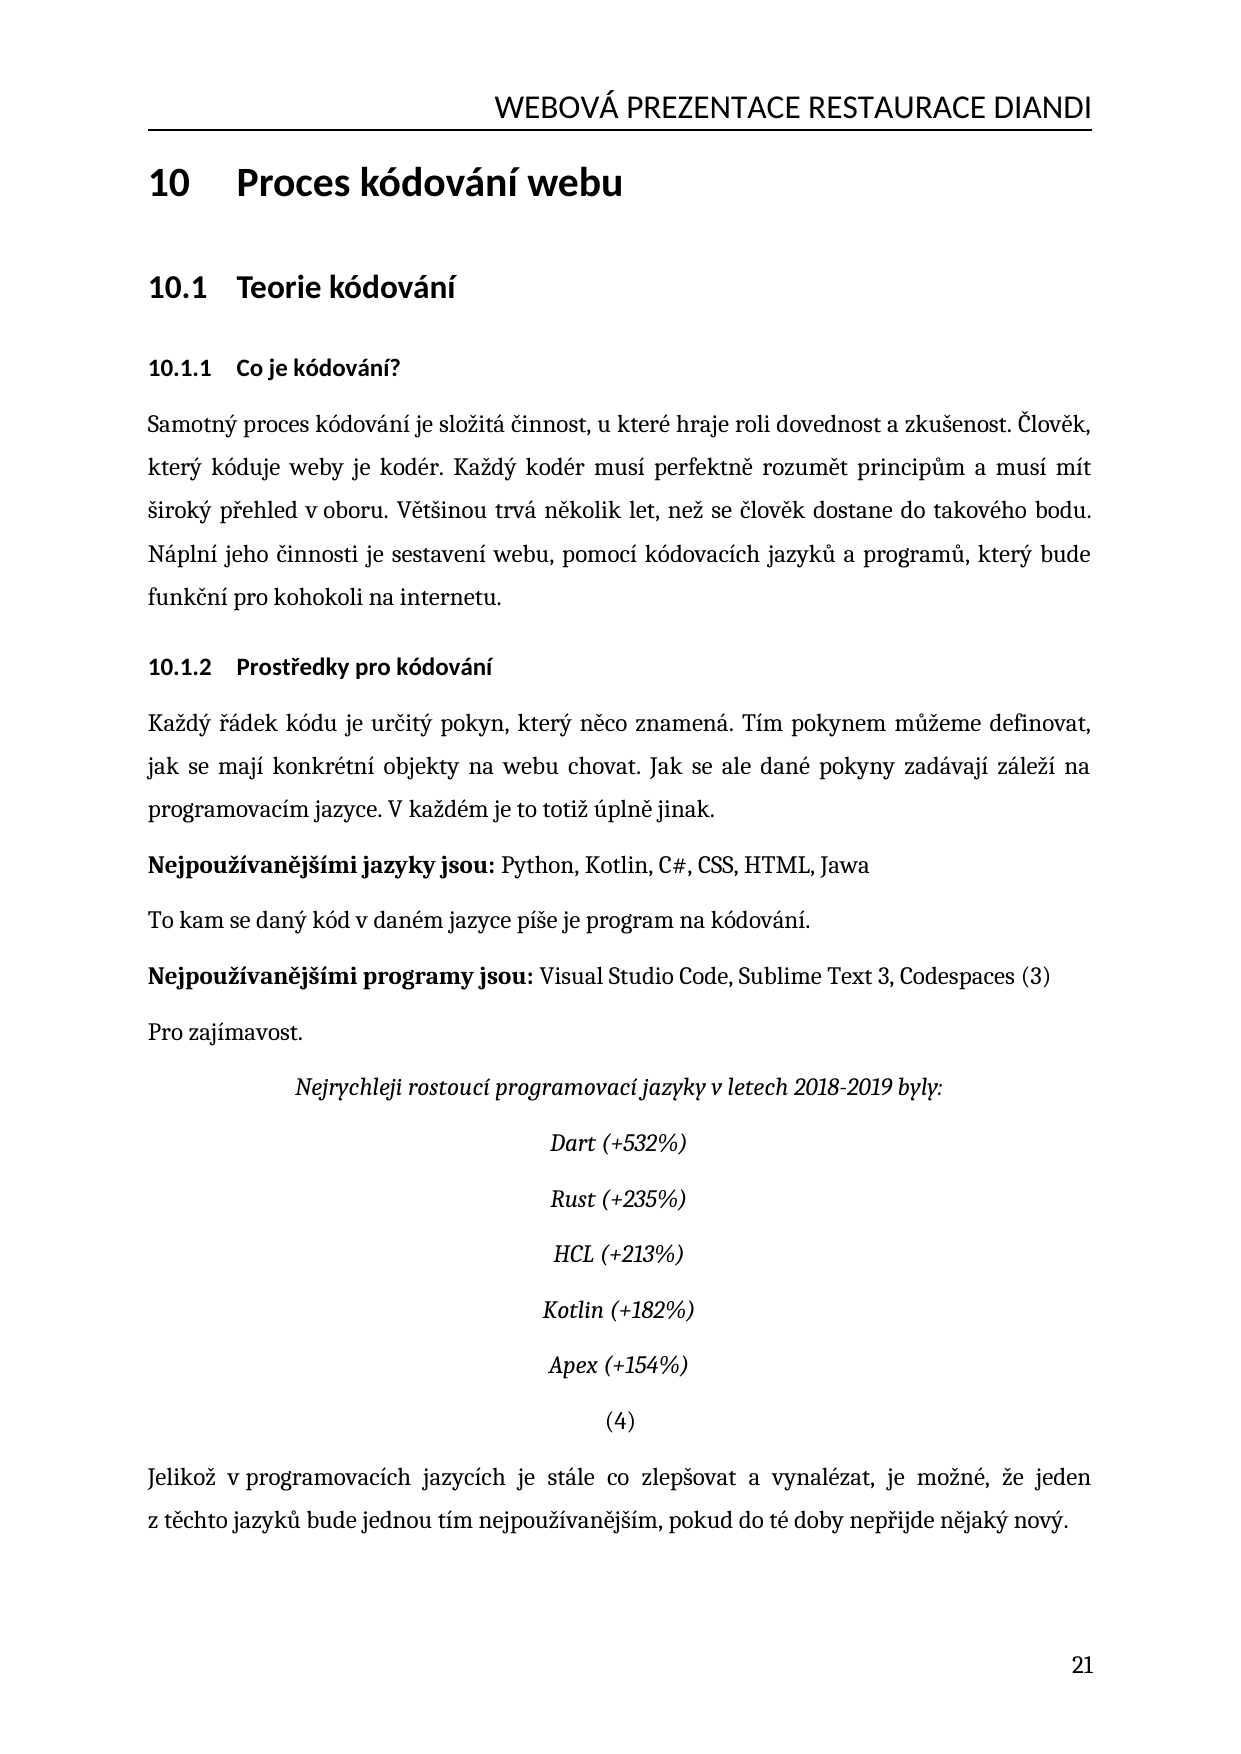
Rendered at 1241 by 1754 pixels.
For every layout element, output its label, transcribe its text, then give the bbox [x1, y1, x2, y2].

text Co je kódování? [148, 352, 1092, 382]
text Proces kódování webu [148, 156, 1092, 207]
text Nejpoužívanějšími programy jsou: Visual Studio Code, Sublime Text 3, Codespaces [148, 962, 1092, 991]
text Dart (+532%) [148, 1129, 1092, 1158]
text HCL (+213%) [148, 1240, 1092, 1269]
text Prostředky pro kódování [148, 651, 1092, 681]
text To kam se daný kód v daném jazyce píše je program na kódování. [148, 906, 1092, 935]
text Samotný proces kódování je složitá činnost, u které hraje roli dovednost a zkušenost. Člověk, který kóduje weby je kodér. Každý kodér musí perfektně rozumět principům a musí mít široký přehled v oboru. Většinou trvá několik let, než se člověk dostane do takového bodu. Náplní jeho činnosti je sestavení webu, pomocí kódovacích jazyků a programů, který bude funkční pro kohokoli na internetu. [148, 410, 1092, 611]
text Rust (+235%) [148, 1184, 1092, 1213]
text Teorie kódování [148, 266, 1092, 307]
text Nejpoužívanějšími jazyky jsou: Python, Kotlin, C#, CSS, HTML, Jawa [148, 851, 1092, 879]
text Každý řádek kódu je určitý pokyn, který něco znamená. Tím pokynem můžeme definovat, jak se mají konkrétní objekty na webu chovat. Jak se ale dané pokyny zadávají záleží na programovacím jazyce. V každém je to totiž úplně jinak. [148, 709, 1092, 824]
text Apex (+154%) [148, 1351, 1092, 1380]
text Kotlin (+182%) [148, 1296, 1092, 1324]
text Jelikož v programovacích jazycích je stále co zlepšovat a vynalézat, je možné, že jeden z těchto jazyků bude jednou tím nejpoužívanějším, pokud do té doby nepřijde nějaký nový. [148, 1463, 1092, 1534]
text Pro zajímavost. [148, 1018, 1092, 1046]
text Nejrychleji rostoucí programovací jazyky v letech 2018-2019 byly: [148, 1073, 1092, 1102]
